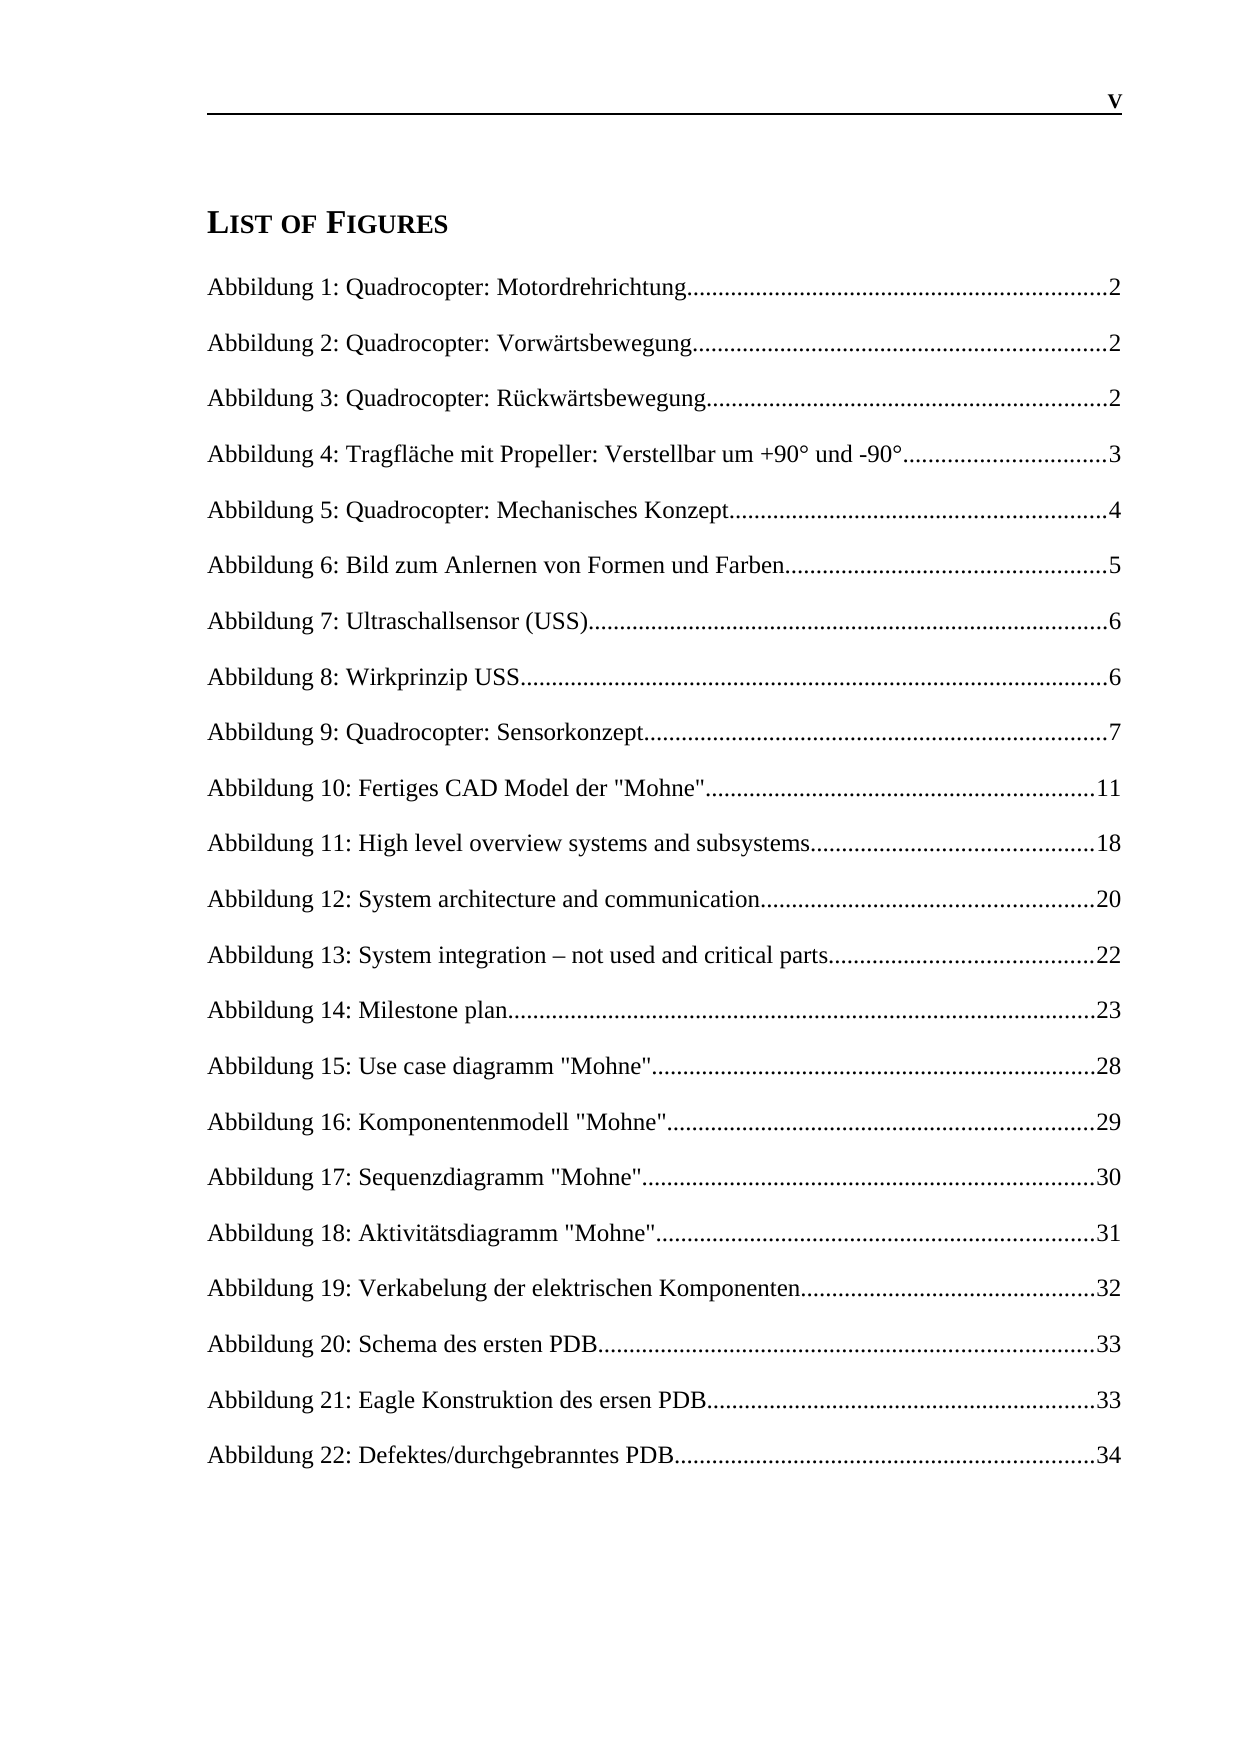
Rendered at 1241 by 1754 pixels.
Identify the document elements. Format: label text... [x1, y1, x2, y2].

subtitle List of Figures [207, 202, 1122, 241]
text Abbildung 21: Eagle Konstruktion des ersen PDB 33 [207, 1385, 1122, 1413]
text Abbildung 6: Bild zum Anlernen von Formen und Farben 5 [207, 550, 1122, 579]
text Abbildung 10: Fertiges CAD Model der "Mohne" 11 [207, 773, 1122, 802]
text Abbildung 16: Komponentenmodell "Mohne" 29 [207, 1107, 1122, 1135]
text Abbildung 15: Use case diagramm "Mohne" 28 [207, 1051, 1122, 1080]
text Abbildung 19: Verkabelung der elektrischen Komponenten 32 [207, 1273, 1122, 1302]
text Abbildung 13: System integration – not used and critical parts 22 [207, 940, 1122, 968]
text Abbildung 11: High level overview systems and subsystems 18 [207, 828, 1122, 857]
text Abbildung 9: Quadrocopter: Sensorkonzept 7 [207, 717, 1122, 746]
text Abbildung 2: Quadrocopter: Vorwärtsbewegung 2 [207, 328, 1122, 357]
text Abbildung 5: Quadrocopter: Mechanisches Konzept 4 [207, 495, 1122, 523]
text Abbildung 1: Quadrocopter: Motordrehrichtung 2 [207, 272, 1122, 301]
text Abbildung 18: Aktivitätsdiagramm "Mohne" 31 [207, 1218, 1122, 1247]
text Abbildung 17: Sequenzdiagramm "Mohne" 30 [207, 1162, 1122, 1191]
text Abbildung 7: Ultraschallsensor (USS) 6 [207, 606, 1122, 635]
text Abbildung 12: System architecture and communication 20 [207, 884, 1122, 913]
text Abbildung 4: Tragfläche mit Propeller: Verstellbar um +90° und -90° 3 [207, 439, 1122, 468]
text Abbildung 20: Schema des ersten PDB 33 [207, 1329, 1122, 1358]
text Abbildung 22: Defektes/durchgebranntes PDB 34 [207, 1440, 1122, 1469]
text Abbildung 3: Quadrocopter: Rückwärtsbewegung 2 [207, 383, 1122, 412]
text Abbildung 14: Milestone plan 23 [207, 995, 1122, 1024]
text Abbildung 8: Wirkprinzip USS 6 [207, 662, 1122, 690]
